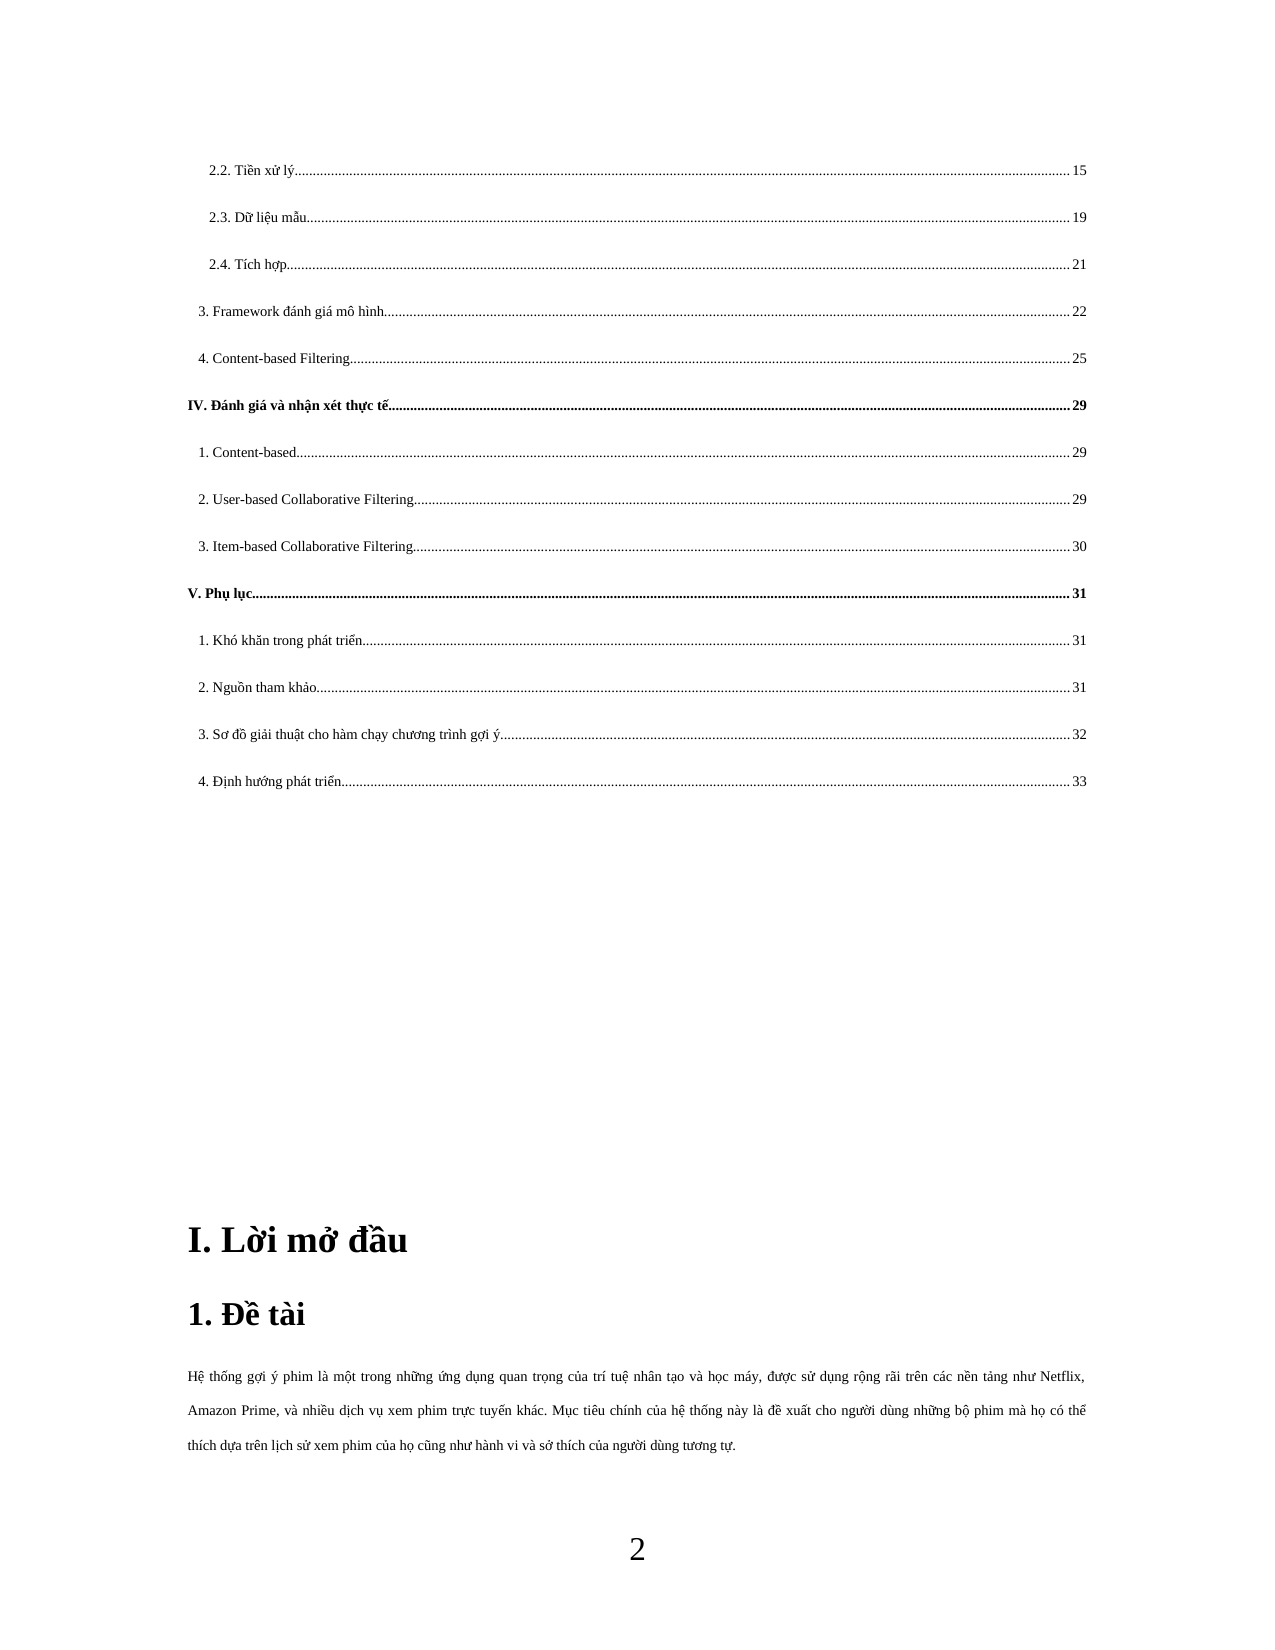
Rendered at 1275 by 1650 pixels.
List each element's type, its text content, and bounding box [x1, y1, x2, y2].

text IV. Đánh giá và nhận xét thực tế 29 [187, 385, 1087, 414]
text 2.4. Tích hợp 21 [187, 244, 1087, 273]
subtitle I. Lời mở đầu [187, 1217, 1087, 1261]
text 3. Framework đánh giá mô hình 22 [187, 291, 1087, 320]
text 1. Khó khăn trong phát triển 31 [187, 620, 1087, 648]
text 2. Nguồn tham khảo 31 [187, 667, 1087, 696]
text 3. Item-based Collaborative Filtering 30 [187, 526, 1087, 554]
subtitle 1. Đề tài [187, 1295, 1087, 1333]
text 1. Content-based 29 [187, 432, 1087, 461]
text 2.3. Dữ liệu mẫu 19 [187, 197, 1087, 226]
text V. Phụ lục 31 [187, 573, 1087, 602]
text 4. Content-based Filtering 25 [187, 338, 1087, 367]
text 4. Định hướng phát triển 33 [187, 761, 1087, 789]
text Hệ thống gợi ý phim là một trong những ứng dụng quan trọng của trí tuệ nhân tạo và học máy, được sử dụng rộng rãi trên các nền tảng như Netflix, Amazon Prime, và nhiều dịch vụ xem phim trực tuyến khác. Mục tiêu chính của hệ thống này là đề xuất cho người dùng những bộ phim mà họ có thể thích dựa trên lịch sử xem phim của họ cũng như hành vi và sở thích của người dùng tương tự. [187, 1355, 1087, 1453]
text 2. User-based Collaborative Filtering 29 [187, 479, 1087, 508]
text 2.2. Tiền xử lý 15 [187, 150, 1087, 179]
text 3. Sơ đồ giải thuật cho hàm chạy chương trình gợi ý 32 [187, 714, 1087, 742]
